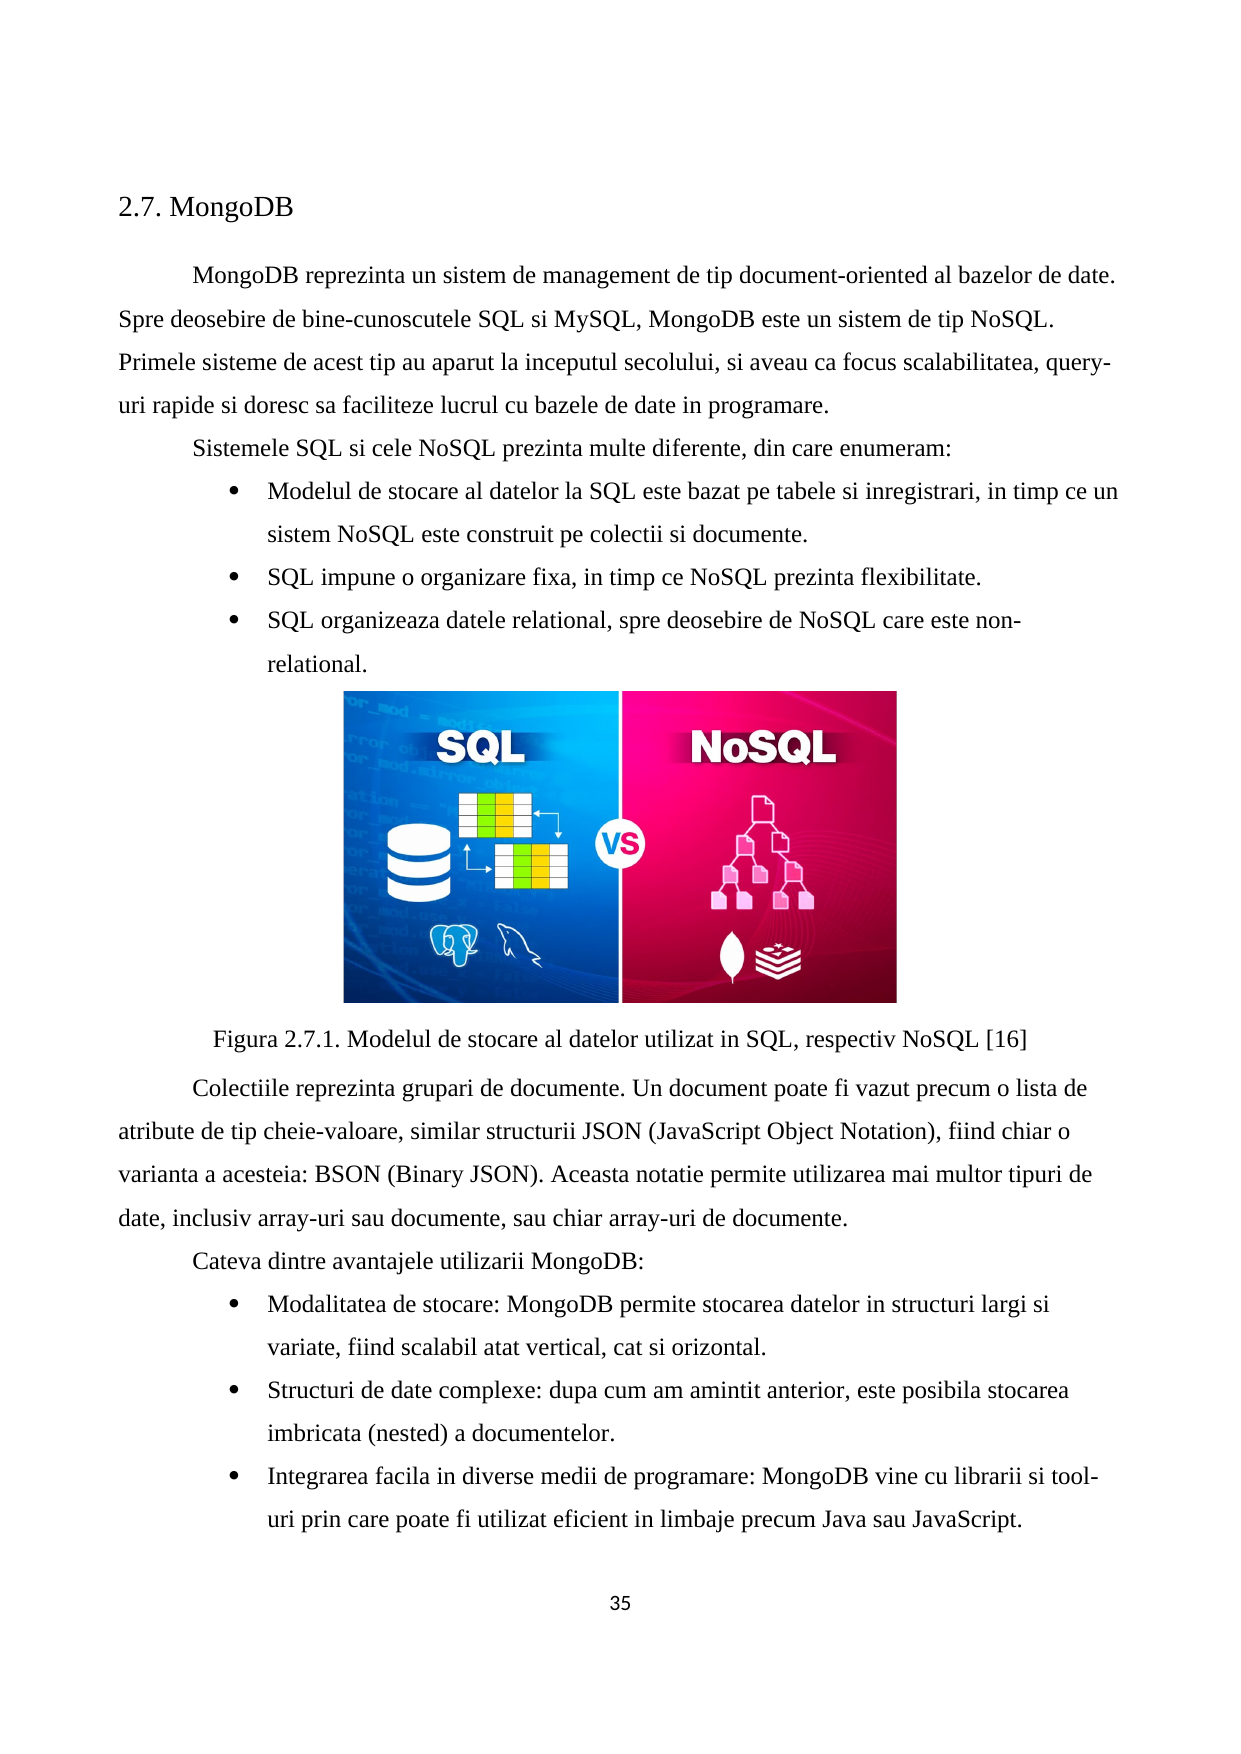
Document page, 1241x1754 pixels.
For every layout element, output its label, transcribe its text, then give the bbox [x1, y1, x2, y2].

list Modalitatea de stocare: MongoDB permite stocarea datelor in structuri largi si variate, fiind scalabil atat vertical, cat si orizontal. [229, 1289, 1122, 1361]
text Figura 2.7.1. Modelul de stocare al datelor utilizat in SQL, respectiv NoSQL [16] [118, 1024, 1122, 1052]
text Sistemele SQL si cele NoSQL prezinta multe diferente, din care enumeram: [118, 433, 1122, 462]
list SQL impune o organizare fixa, in timp ce NoSQL prezinta flexibilitate. [229, 562, 1122, 591]
list Structuri de date complexe: dupa cum am amintit anterior, este posibila stocarea imbricata (nested) a documentelor. [229, 1375, 1122, 1447]
list Integrarea facila in diverse medii de programare: MongoDB vine cu librarii si tool-uri prin care poate fi utilizat eficient in limbaje precum Java sau JavaScript. [229, 1461, 1122, 1533]
text Colectiile reprezinta grupari de documente. Un document poate fi vazut precum o lista de atribute de tip cheie-valoare, similar structurii JSON (JavaScript Object Notation), fiind chiar o varianta a acesteia: BSON (Binary JSON). Aceasta notatie permite utilizarea mai multor tipuri de date, inclusiv array-uri sau documente, sau chiar array-uri de documente. [118, 1073, 1122, 1231]
list Modelul de stocare al datelor la SQL este bazat pe tabele si inregistrari, in timp ce un sistem NoSQL este construit pe colectii si documente. [229, 476, 1122, 548]
picture [343, 691, 897, 1003]
text Cateva dintre avantajele utilizarii MongoDB: [118, 1246, 1122, 1274]
list SQL organizeaza datele relational, spre deosebire de NoSQL care este non-relational. [229, 606, 1122, 677]
text 2.7. MongoDB [118, 189, 1122, 223]
text MongoDB reprezinta un sistem de management de tip document-oriented al bazelor de date. Spre deosebire de bine-cunoscutele SQL si MySQL, MongoDB este un sistem de tip NoSQL. Primele sisteme de acest tip au aparut la inceputul secolului, si aveau ca focus scalabilitatea, query-uri rapide si doresc sa faciliteze lucrul cu bazele de date in programare. [118, 261, 1122, 419]
